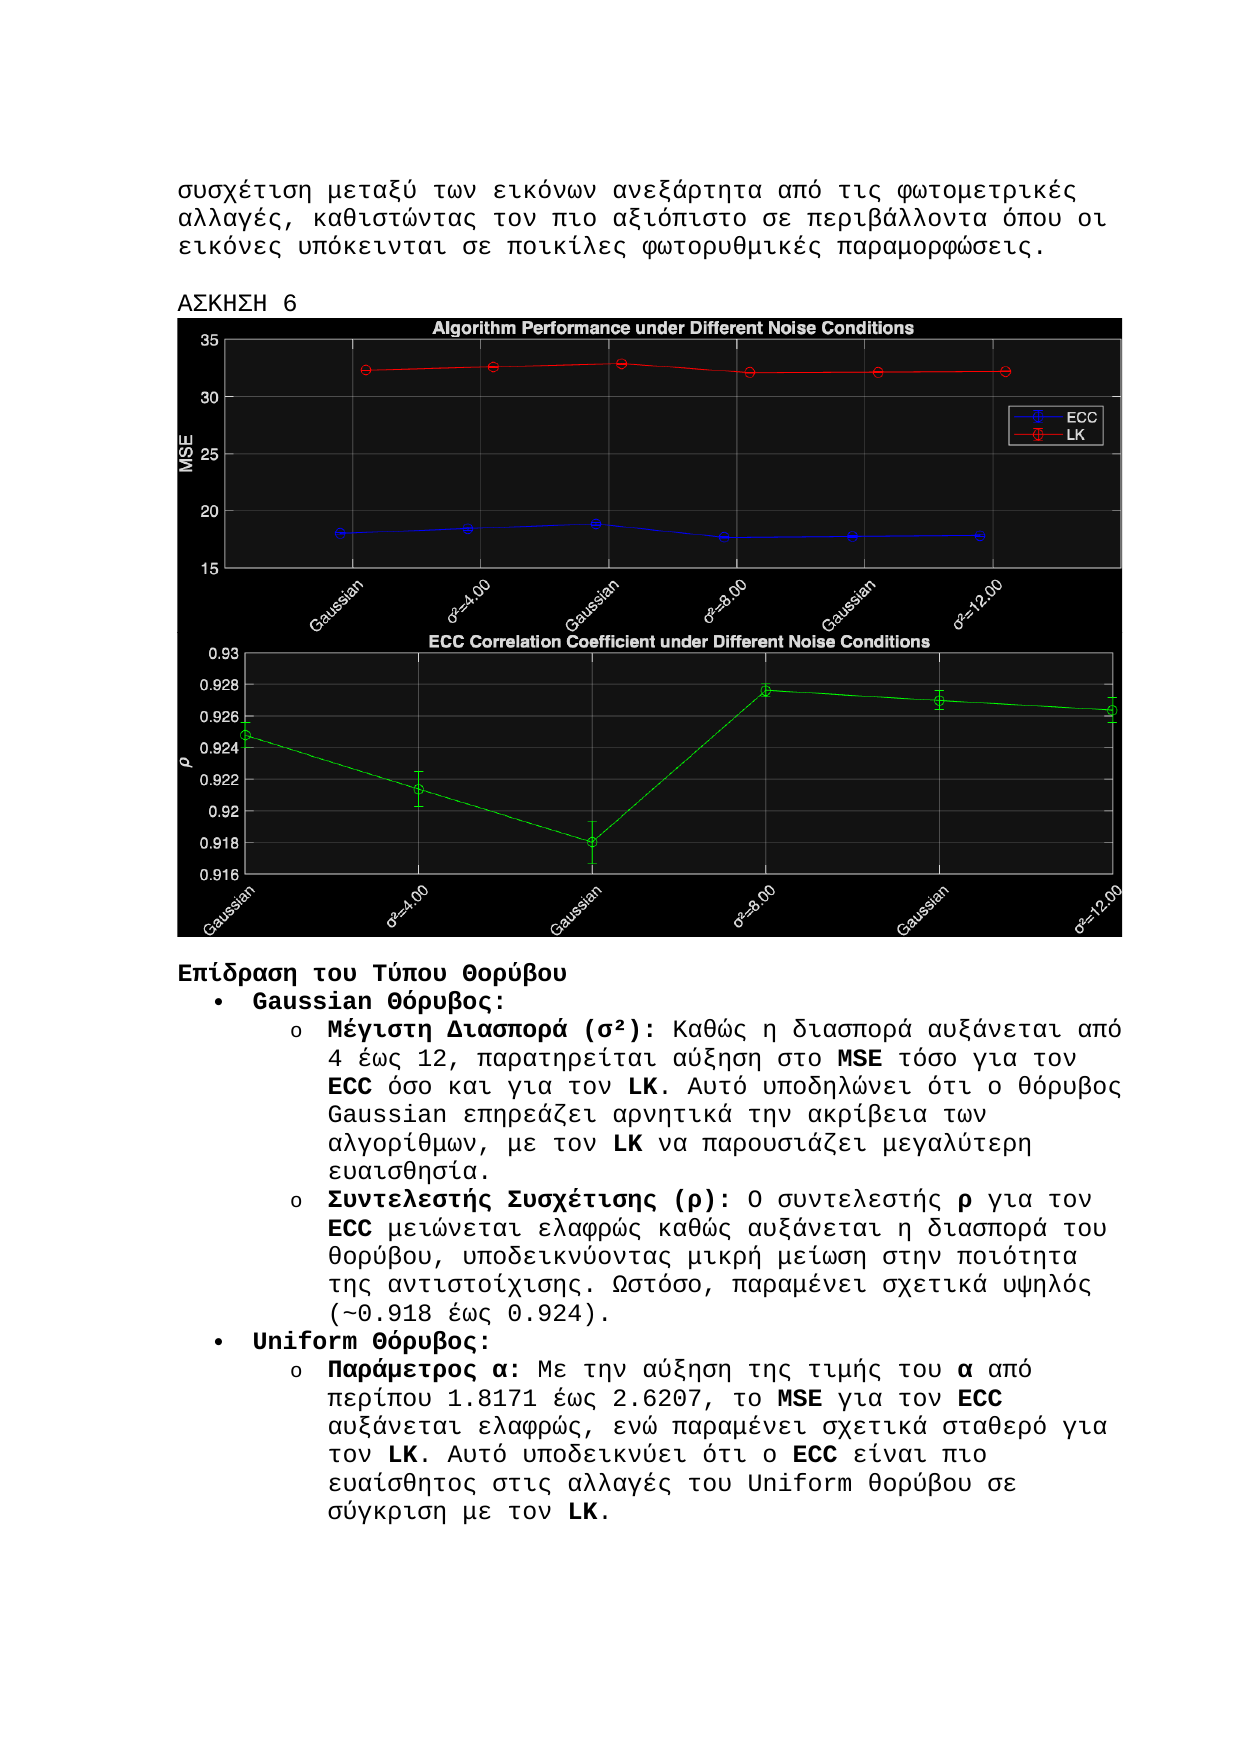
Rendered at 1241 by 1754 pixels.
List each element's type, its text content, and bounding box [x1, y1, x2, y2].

text ΑΣΚΗΣΗ 6 [177, 262, 1122, 318]
list Gaussian Θόρυβος: [215, 989, 1122, 1017]
list Παράμετρος α: Με την αύξηση της τιμής του α από περίπου 1.8171 έως 2.6207, το MSE για τον ECC αυξάνεται ελαφρώς, ενώ παραμένει σχετικά σταθερό για τον LK. Αυτό υποδεικνύει ότι ο ECC είναι πιο ευαίσθητος στις αλλαγές του Uniform θορύβου σε σύγκριση με τον LK. [290, 1357, 1122, 1527]
list Μέγιστη Διασπορά (σ²): Καθώς η διασπορά αυξάνεται από 4 έως 12, παρατηρείται αύξηση στο MSE τόσο για τον ECC όσο και για τον LK. Αυτό υποδηλώνει ότι ο θόρυβος Gaussian επηρεάζει αρνητικά την ακρίβεια των αλγορίθμων, με τον LK να παρουσιάζει μεγαλύτερη ευαισθησία. [290, 1017, 1122, 1187]
picture [177, 318, 1123, 937]
text Επίδραση του Τύπου Θορύβου [177, 937, 1122, 989]
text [177, 177, 1122, 262]
list Uniform Θόρυβος: [215, 1329, 1122, 1357]
list Συντελεστής Συσχέτισης (ρ): Ο συντελεστής ρ για τον ECC μειώνεται ελαφρώς καθώς αυξάνεται η διασπορά του θορύβου, υποδεικνύοντας μικρή μείωση στην ποιότητα της αντιστοίχισης. Ωστόσο, παραμένει σχετικά υψηλός (~0.918 έως 0.924). [290, 1187, 1122, 1329]
